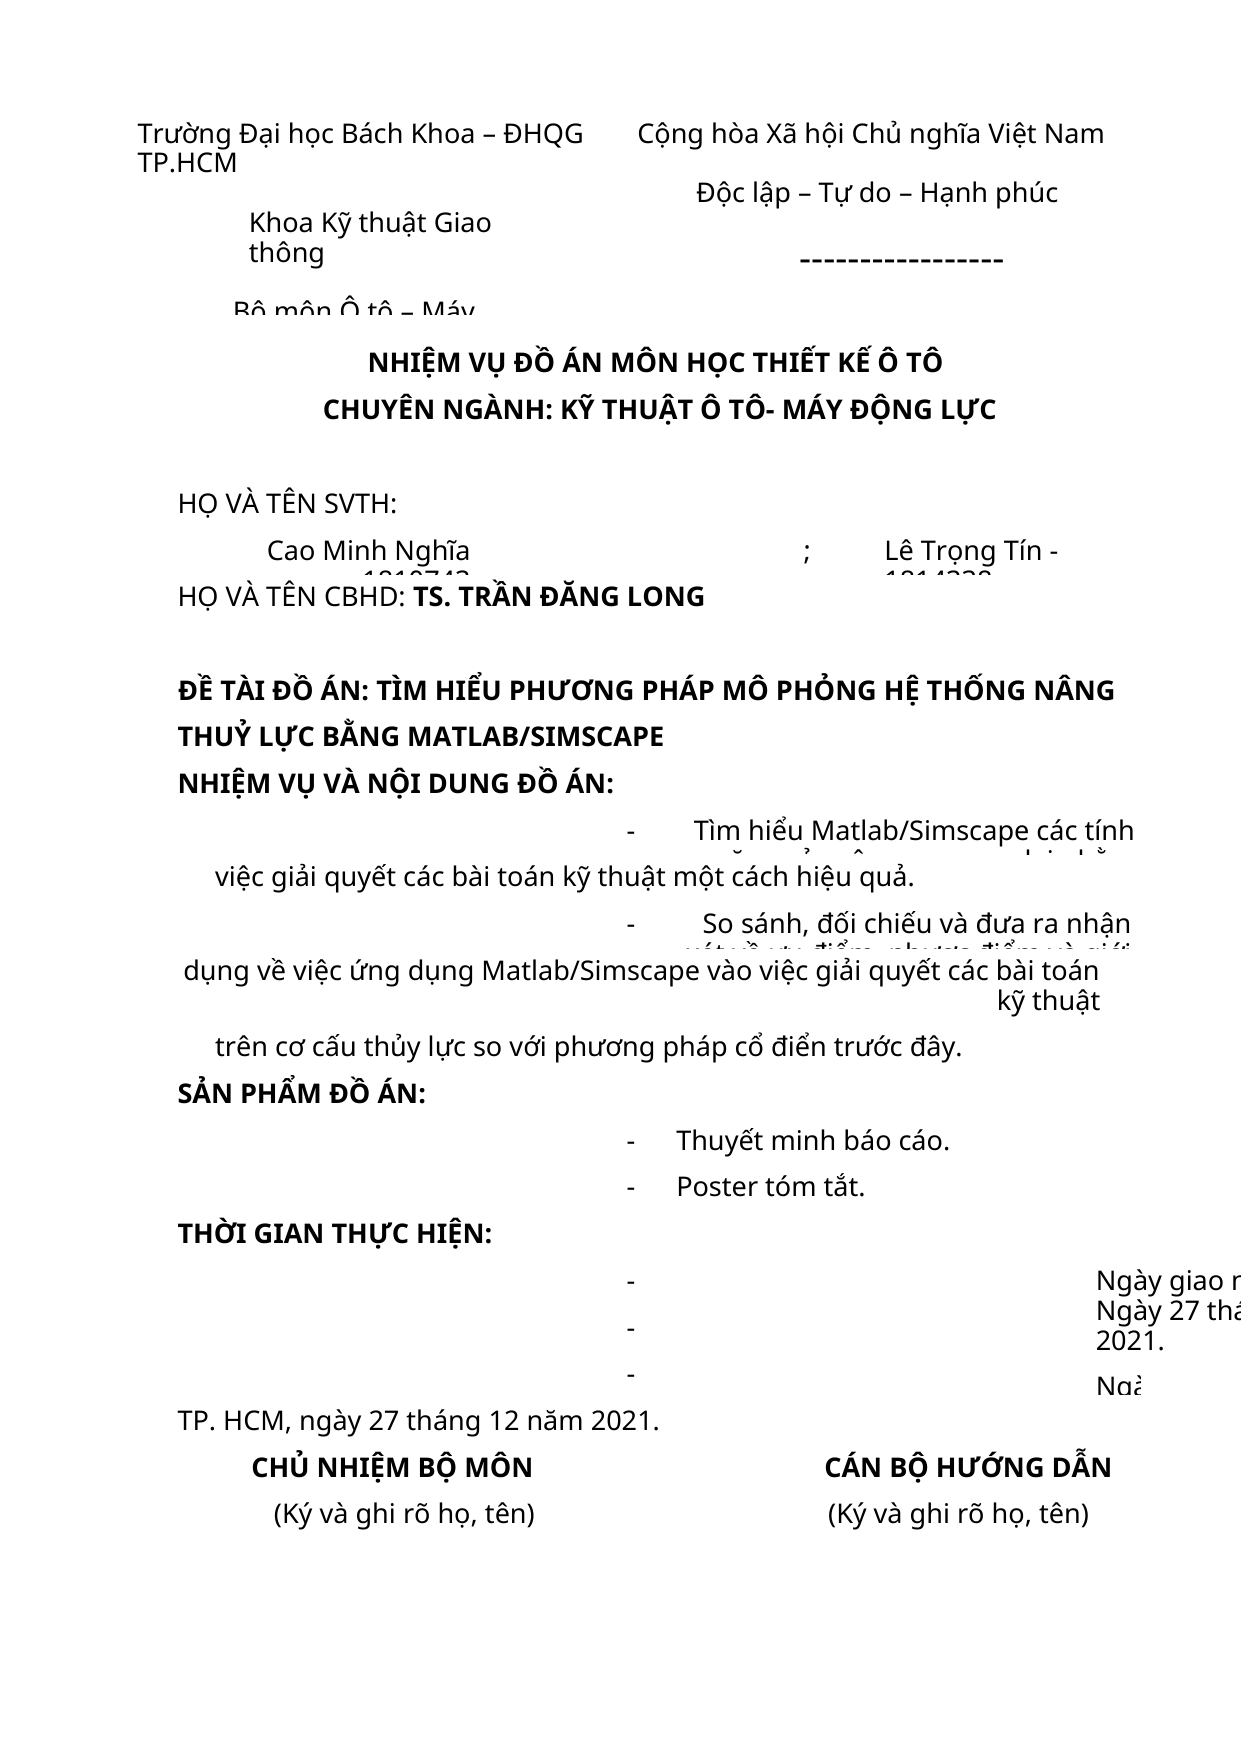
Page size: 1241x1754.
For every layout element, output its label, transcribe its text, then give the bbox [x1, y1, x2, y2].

table_header CHỦ NHIỆM BỘ MÔN (Ký và ghi rõ họ, tên) [194, 1445, 679, 1591]
text ĐỀ TÀI ĐỒ ÁN: TÌM HIỂU PHƯƠNG PHÁP MÔ PHỎNG HỆ THỐNG NÂNG [151, 676, 1116, 706]
table_header - - - [170, 1258, 655, 1398]
table_header Cao Minh Nghĩa - 1810743 [201, 528, 524, 574]
text NHIỆM VỤ ĐỒ ÁN MÔN HỌC THIẾT KẾ Ô TÔ [323, 349, 943, 379]
table_header So sánh, đối chiếu và đưa ra nhận xét về ưu điểm, nhược điểm và giới hạn áp [655, 901, 1140, 948]
text THUỶ LỰC BẰNG MATLAB/SIMSCAPE [177, 723, 1089, 753]
table_header Thuyết minh báo cáo. Poster tóm tắt. [655, 1118, 1140, 1211]
table_header CÁN BỘ HƯỚNG DẪN (Ký và ghi rõ họ, tên) [679, 1445, 1164, 1591]
table_header - [170, 901, 655, 948]
table_header Tìm hiểu Matlab/Simscape các tính năng của công cụ mang lại nhằm đáp ứng [655, 808, 1140, 854]
table_header - - [170, 1118, 655, 1211]
table_header Lê Trọng Tín - 1814338 [847, 528, 1171, 574]
table_header ; [524, 528, 847, 574]
text dụng về việc ứng dụng Matlab/Simscape vào việc giải quyết các bài toán kỹ thuật [167, 957, 1100, 1016]
text TP. HCM, ngày 27 tháng 12 năm 2021. [177, 1407, 1089, 1436]
text SẢN PHẨM ĐỒ ÁN: [177, 1079, 1089, 1109]
table_header Cộng hòa Xã hội Chủ nghĩa Việt Nam Độc lập – Tự do – Hạnh phúc ----------------- [622, 90, 1107, 314]
text việc giải quyết các bài toán kỹ thuật một cách hiệu quả. [215, 863, 1052, 893]
table_header Trường Đại học Bách Khoa – ĐHQG TP.HCM Khoa Kỹ thuật Giao thông Bộ môn Ô tô – Máy động lực [137, 90, 622, 314]
table_header - [170, 808, 655, 854]
text HỌ VÀ TÊN SVTH: [177, 489, 1089, 519]
text HỌ VÀ TÊN CBHD: TS. TRẦN ĐĂNG LONG [177, 583, 1089, 613]
text NHIỆM VỤ VÀ NỘI DUNG ĐỒ ÁN: [177, 769, 1089, 799]
text trên cơ cấu thủy lực so với phương pháp cổ điển trước đây. [215, 1033, 1052, 1063]
text CHUYÊN NGÀNH: KỸ THUẬT Ô TÔ- MÁY ĐỘNG LỰC [270, 396, 997, 426]
table_header - - - [655, 1258, 1140, 1398]
text THỜI GIAN THỰC HIỆN: [177, 1220, 1089, 1250]
